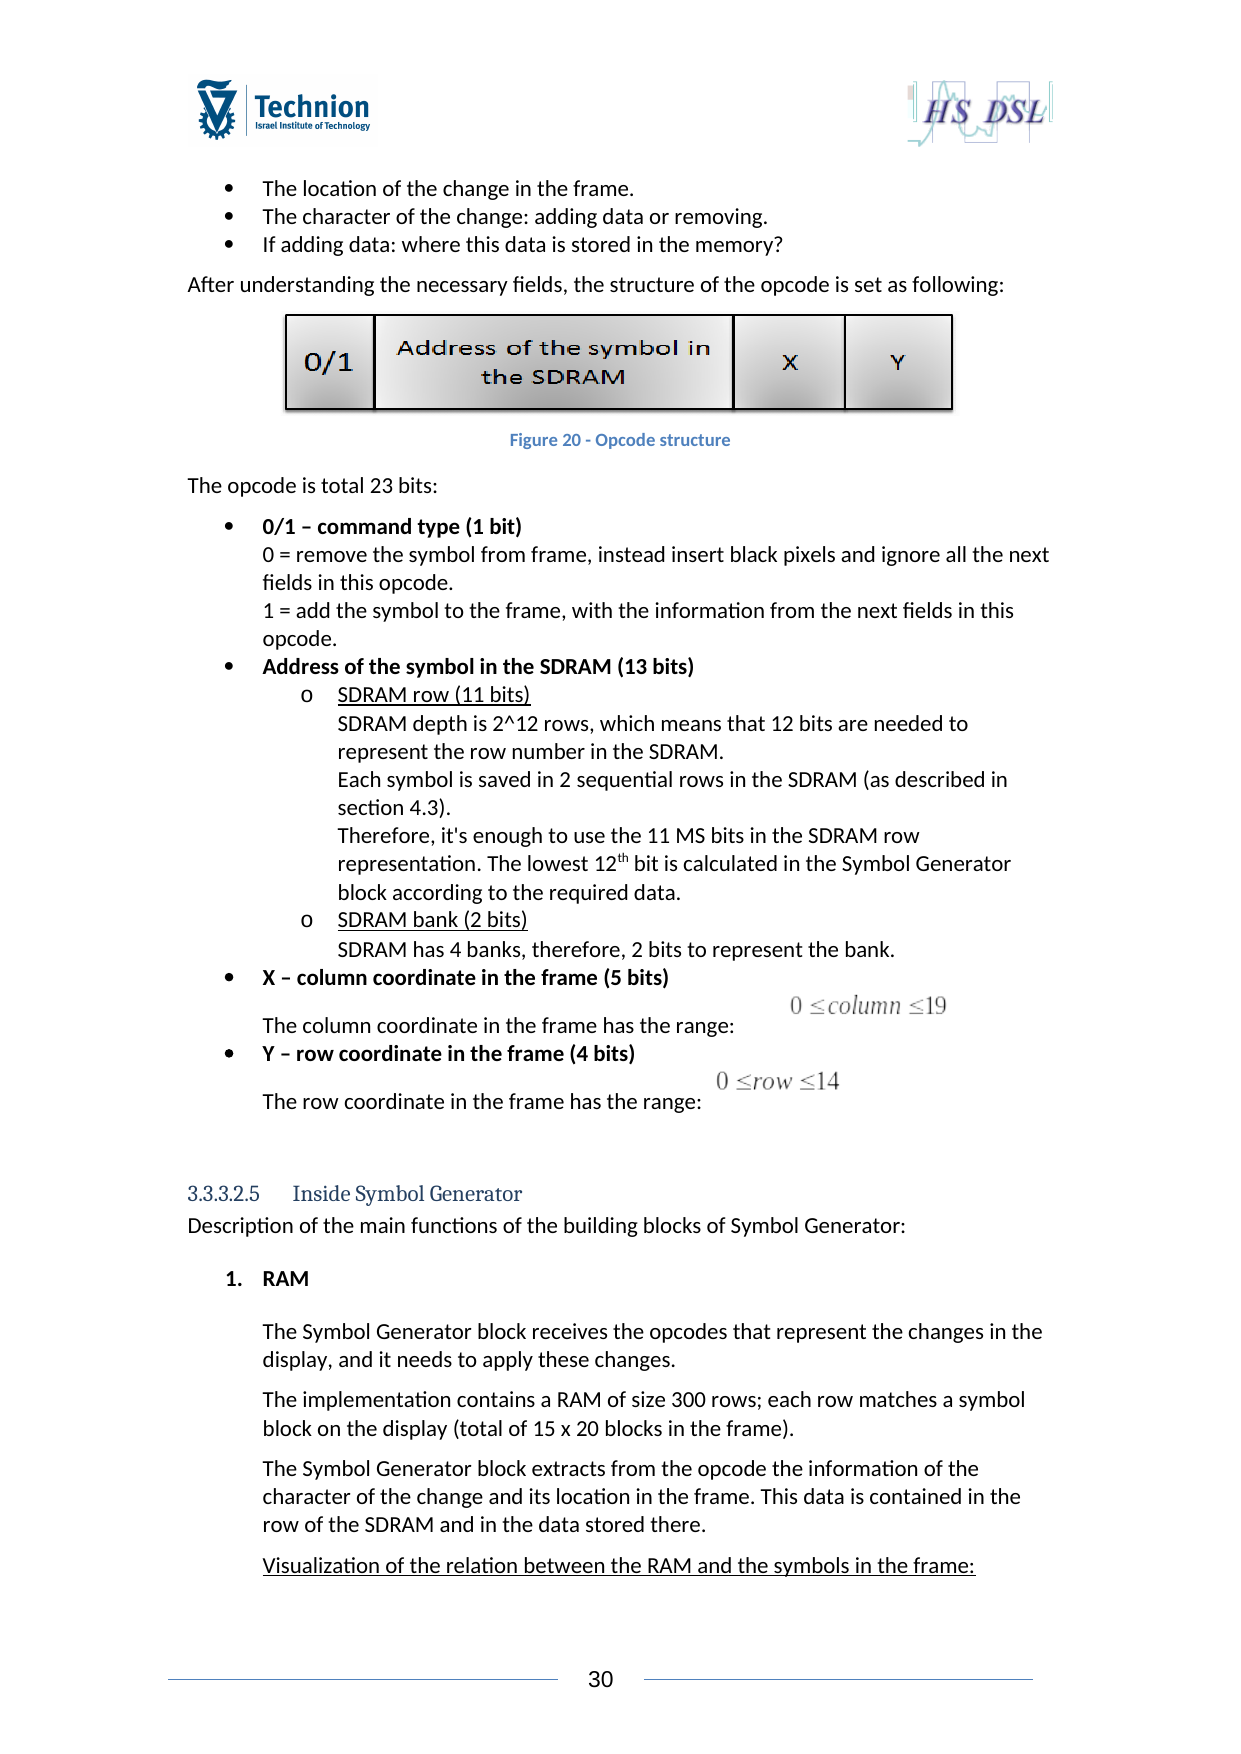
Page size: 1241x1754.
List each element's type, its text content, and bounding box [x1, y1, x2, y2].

text The implementation contains a RAM of size 300 rows; each row matches a symbol block on the display (total of 15 x 20 blocks in the frame). [262, 1386, 1053, 1442]
text After understanding the necessary fields, the structure of the opcode is set as following: [187, 271, 1053, 298]
subtitle Inside Symbol Generator [187, 1181, 1053, 1207]
list RAM [225, 1264, 1053, 1292]
list The character of the change: adding data or removing. [225, 202, 1053, 230]
list Address of the symbol in the SDRAM (13 bits) [225, 652, 1053, 680]
picture [280, 311, 960, 416]
list SDRAM row (11 bits) SDRAM depth is 2^12 rows, which means that 12 bits are needed to represent the row number in the SDRAM. Each symbol is saved in 2 sequential rows in the SDRAM (as described in section 4.3). Therefore, it's enough to use the 11 MS bits in the SDRAM row representation. The lowest 12th bit is calculated in the Symbol Generator block according to the required data. [300, 680, 1053, 906]
picture [187, 74, 378, 147]
list Y – row coordinate in the frame (4 bits) The row coordinate in the frame has the range: [225, 1039, 1053, 1115]
picture [907, 73, 1053, 147]
list 0/1 – command type (1 bit) 0 = remove the symbol from frame, instead insert black pixels and ignore all the next fields in this opcode. 1 = add the symbol to the frame, with the information from the next fields in this opcode. [225, 512, 1053, 652]
list The location of the change in the frame. [225, 174, 1053, 202]
text The Symbol Generator block receives the opcodes that represent the changes in the display, and it needs to apply these changes. [262, 1317, 1053, 1373]
text Description of the main functions of the building blocks of Symbol Generator: [187, 1211, 1053, 1239]
list X – column coordinate in the frame (5 bits) The column coordinate in the frame has the range: [225, 963, 1053, 1039]
list SDRAM bank (2 bits) SDRAM has 4 banks, therefore, 2 bits to represent the bank. [300, 906, 1053, 963]
list If adding data: where this data is stored in the memory? [225, 230, 1053, 258]
text The opcode is total 23 bits: [187, 472, 1053, 500]
text The Symbol Generator block extracts from the opcode the information of the character of the change and its location in the frame. This data is contained in the row of the SDRAM and in the data stored there. [262, 1454, 1053, 1538]
text Visualization of the relation between the RAM and the symbols in the frame: [262, 1551, 1053, 1579]
